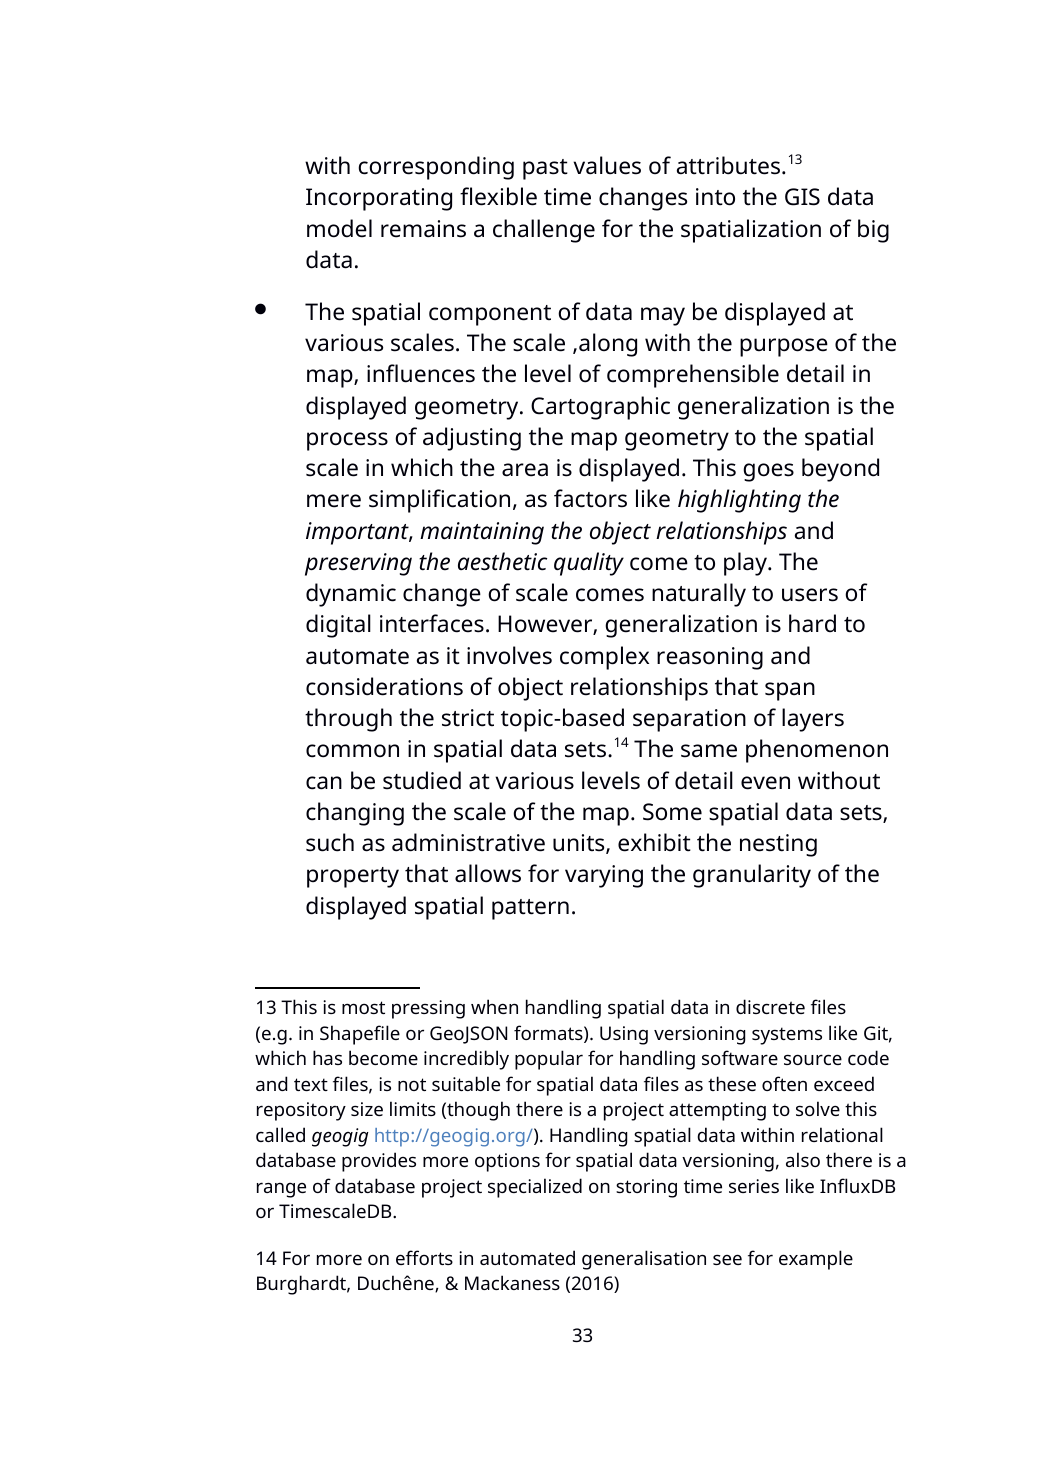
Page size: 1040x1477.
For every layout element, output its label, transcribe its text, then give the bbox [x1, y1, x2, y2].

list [255, 150, 910, 275]
list The spatial component of data may be displayed at various scales. The scale ,along with the purpose of the map, influences the level of comprehensible detail in displayed geometry. Cartographic generalization is the process of adjusting the map geometry to the spatial scale in which the area is displayed. This goes beyond mere simplification, as factors like highlighting the important, maintaining the object relationships and preserving the aesthetic quality come to play. The dynamic change of scale comes naturally to users of digital interfaces. However, generalization is hard to automate as it involves complex reasoning and considerations of object relationships that span through the strict topic-based separation of layers common in spatial data sets. The same phenomenon can be studied at various levels of detail even without changing the scale of the map. Some spatial data sets, such as administrative units, exhibit the nesting property that allows for varying the granularity of the displayed spatial pattern. [255, 296, 910, 921]
